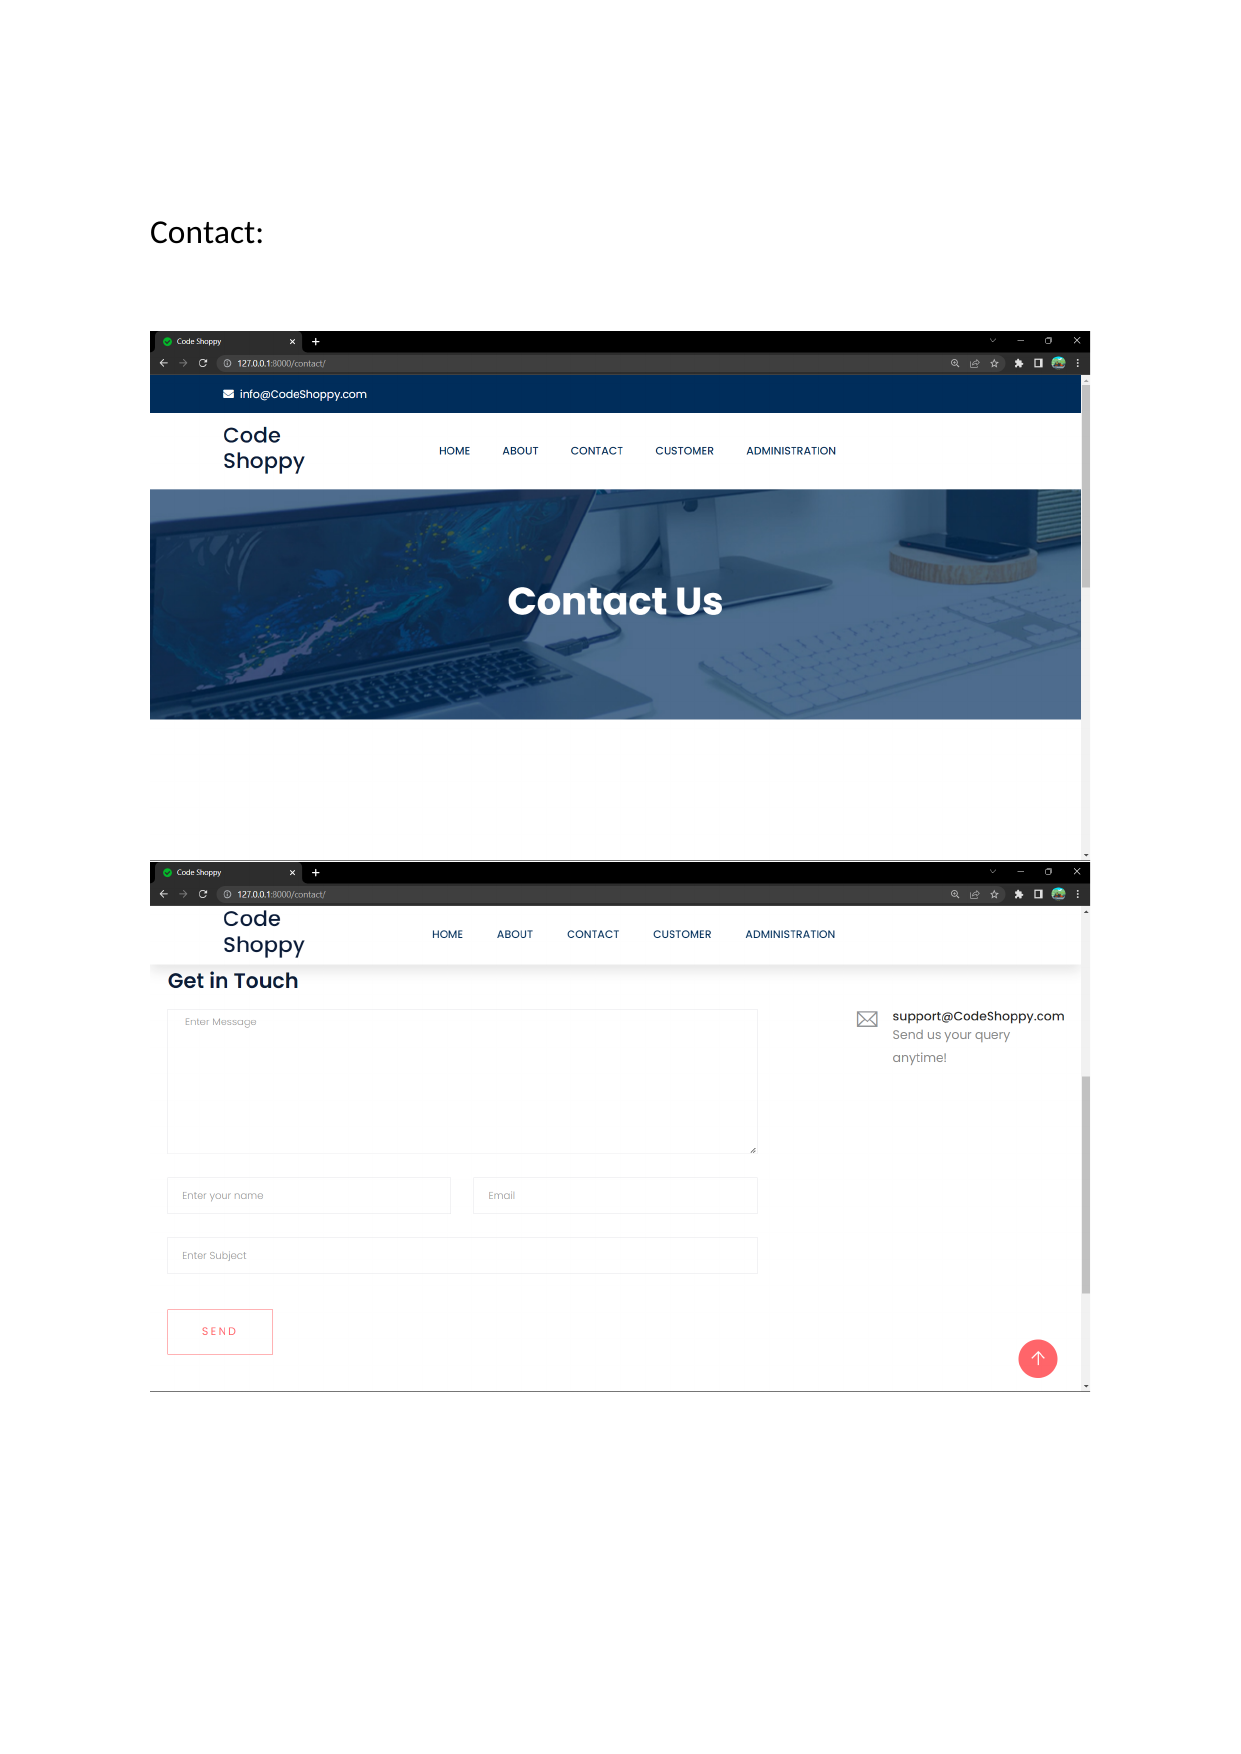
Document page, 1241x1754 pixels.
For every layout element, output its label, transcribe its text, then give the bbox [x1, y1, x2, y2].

picture [150, 331, 1091, 861]
picture [150, 862, 1091, 1392]
text Contact: [150, 211, 1090, 251]
